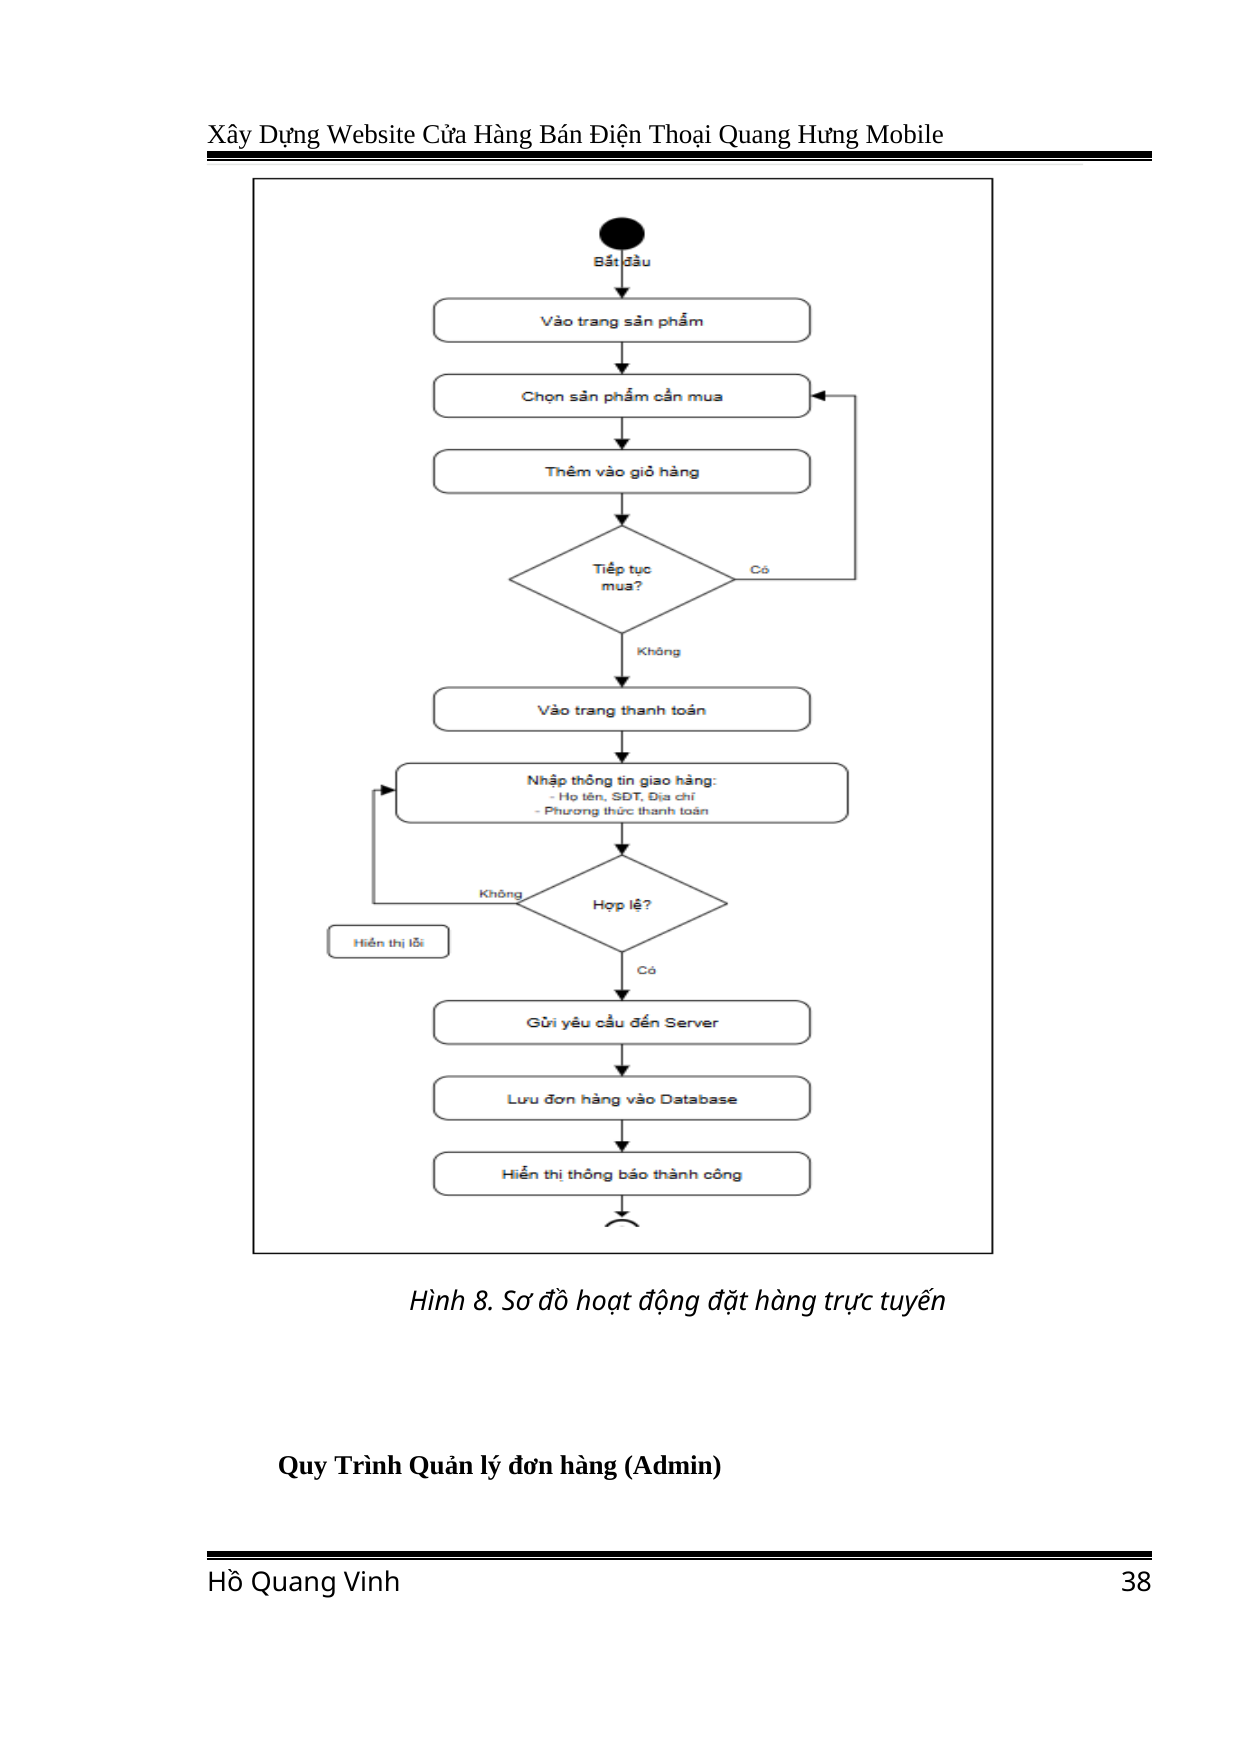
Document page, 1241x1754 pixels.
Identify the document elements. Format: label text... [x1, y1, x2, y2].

text Hình 8. Sơ đồ hoạt động đặt hàng trực tuyến [207, 1282, 1152, 1318]
picture [206, 160, 1084, 1262]
text Quy Trình Quản lý đơn hàng (Admin) [207, 1449, 1152, 1481]
